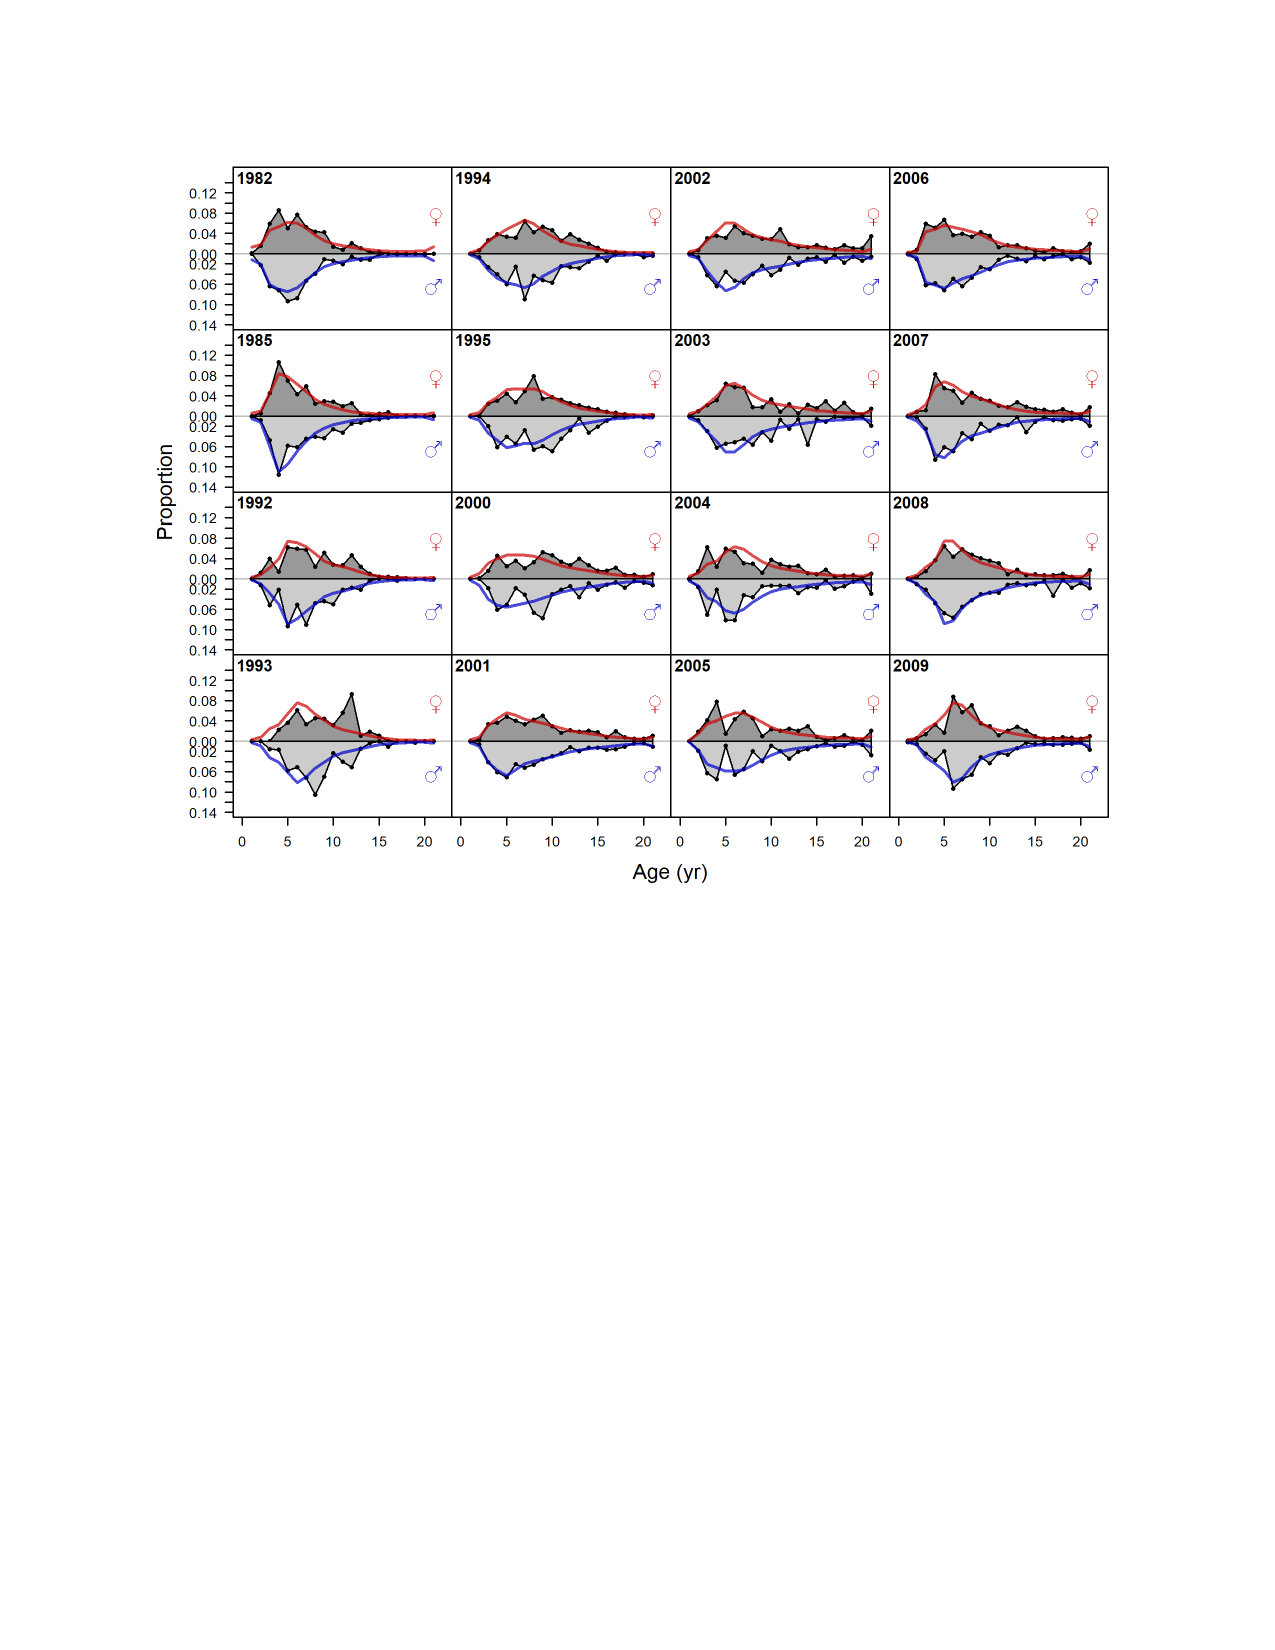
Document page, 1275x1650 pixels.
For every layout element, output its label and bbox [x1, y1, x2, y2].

picture [150, 150, 1125, 900]
